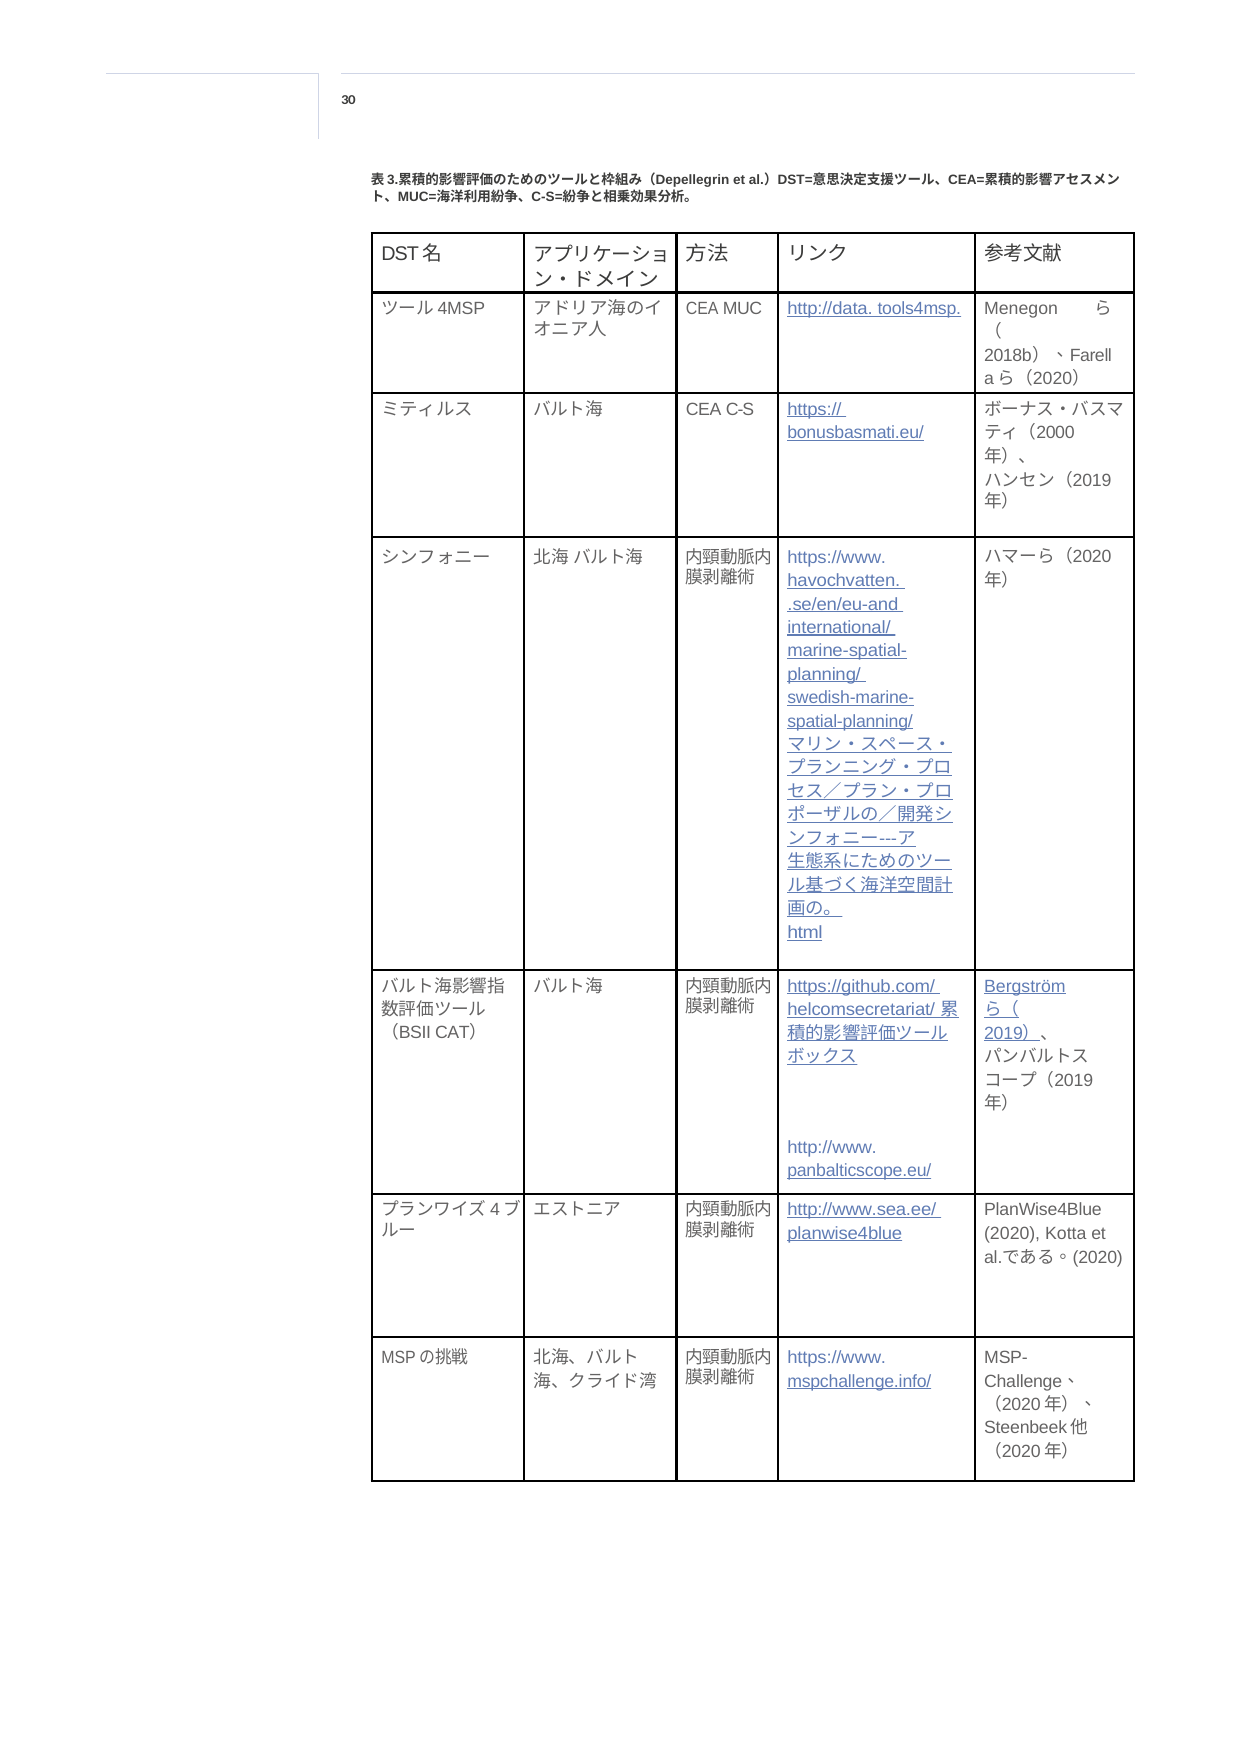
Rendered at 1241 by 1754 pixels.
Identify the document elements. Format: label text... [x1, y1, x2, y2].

table_header アプリケーション・ドメイン [525, 234, 675, 291]
table_cell 内頸動脈内膜剥離術 [678, 1338, 777, 1480]
table_cell 内頸動脈内膜剥離術 [678, 971, 777, 1117]
table_cell ボーナス・バスマティ（2000年）、 ハンセン（2019年） [976, 394, 1133, 536]
table_cell Menegonら（2018b）、Farellaら（2020） [976, 294, 1133, 392]
table_cell CEA MUC [678, 294, 777, 392]
table_cell Bergströmら（2019）、 パンバルトスコープ（2019年） [976, 971, 1133, 1117]
table_cell プランワイズ4ブルー [373, 1195, 523, 1336]
table_cell https:// bonusbasmati.eu/ [779, 394, 974, 536]
table_cell 内頸動脈内膜剥離術 [678, 1195, 777, 1336]
table_cell 北海 バルト海 [525, 538, 675, 969]
table_cell 北海、バルト海、クライド湾 [525, 1338, 675, 1480]
table_cell バルト海影響指数評価ツール（BSII CAT） [373, 971, 523, 1117]
table_cell https://www. mspchallenge.info/ [779, 1338, 974, 1480]
table_cell https://www. havochvatten. .se/en/eu-and international/ marine-spatial-planning/ swedish-marine-spatial-planning/ マリン・スペース・プランニング・プロセス／プラン・プロポーザルの／開発シンフォニー---ア 生態系にためのツール基づく海洋空間計画の。 html [779, 538, 974, 969]
table_cell バルト海 [525, 971, 675, 1117]
table_cell http://www.sea.ee/ planwise4blue [779, 1195, 974, 1336]
table_cell ミティルス [373, 394, 523, 536]
text 表3.累積的影響評価のためのツールと枠組み（Depellegrin et al.）DST=意思決定支援ツール、CEA=累積的影響アセスメント、MUC=海洋利用紛争、C-S=紛争と相乗効果分析。 [371, 171, 1127, 204]
table_cell PlanWise4Blue (2020), Kotta et al.である。(2020) [976, 1195, 1133, 1336]
table_cell バルト海 [525, 394, 675, 536]
table_cell MSP-Challenge、（2020年）、 Steenbeek他（2020年） [976, 1338, 1133, 1480]
table_header DST名 [373, 234, 523, 291]
table_cell アドリア海のイオニア人 [525, 294, 675, 392]
table_cell [678, 1117, 777, 1193]
table_header 参考文献 [976, 234, 1133, 291]
table_cell http://data. tools4msp. [779, 294, 974, 392]
table_cell https://github.com/ helcomsecretariat/ 累積的影響評価ツールボックス [779, 971, 974, 1117]
table_cell http://www. panbalticscope.eu/ [779, 1117, 974, 1193]
table_cell ツール4MSP [373, 294, 523, 392]
table_cell MSPの挑戦 [373, 1338, 523, 1480]
table_cell [976, 1117, 1133, 1193]
table_header 方法 [678, 234, 777, 291]
table_cell ハマーら（2020年） [976, 538, 1133, 969]
table_cell [373, 1117, 523, 1193]
table_cell エストニア [525, 1195, 675, 1336]
table_cell CEA C-S [678, 394, 777, 536]
table_header リンク [779, 234, 974, 291]
table_cell 内頸動脈内膜剥離術 [678, 538, 777, 969]
table_cell [525, 1117, 675, 1193]
table_cell シンフォニー [373, 538, 523, 969]
